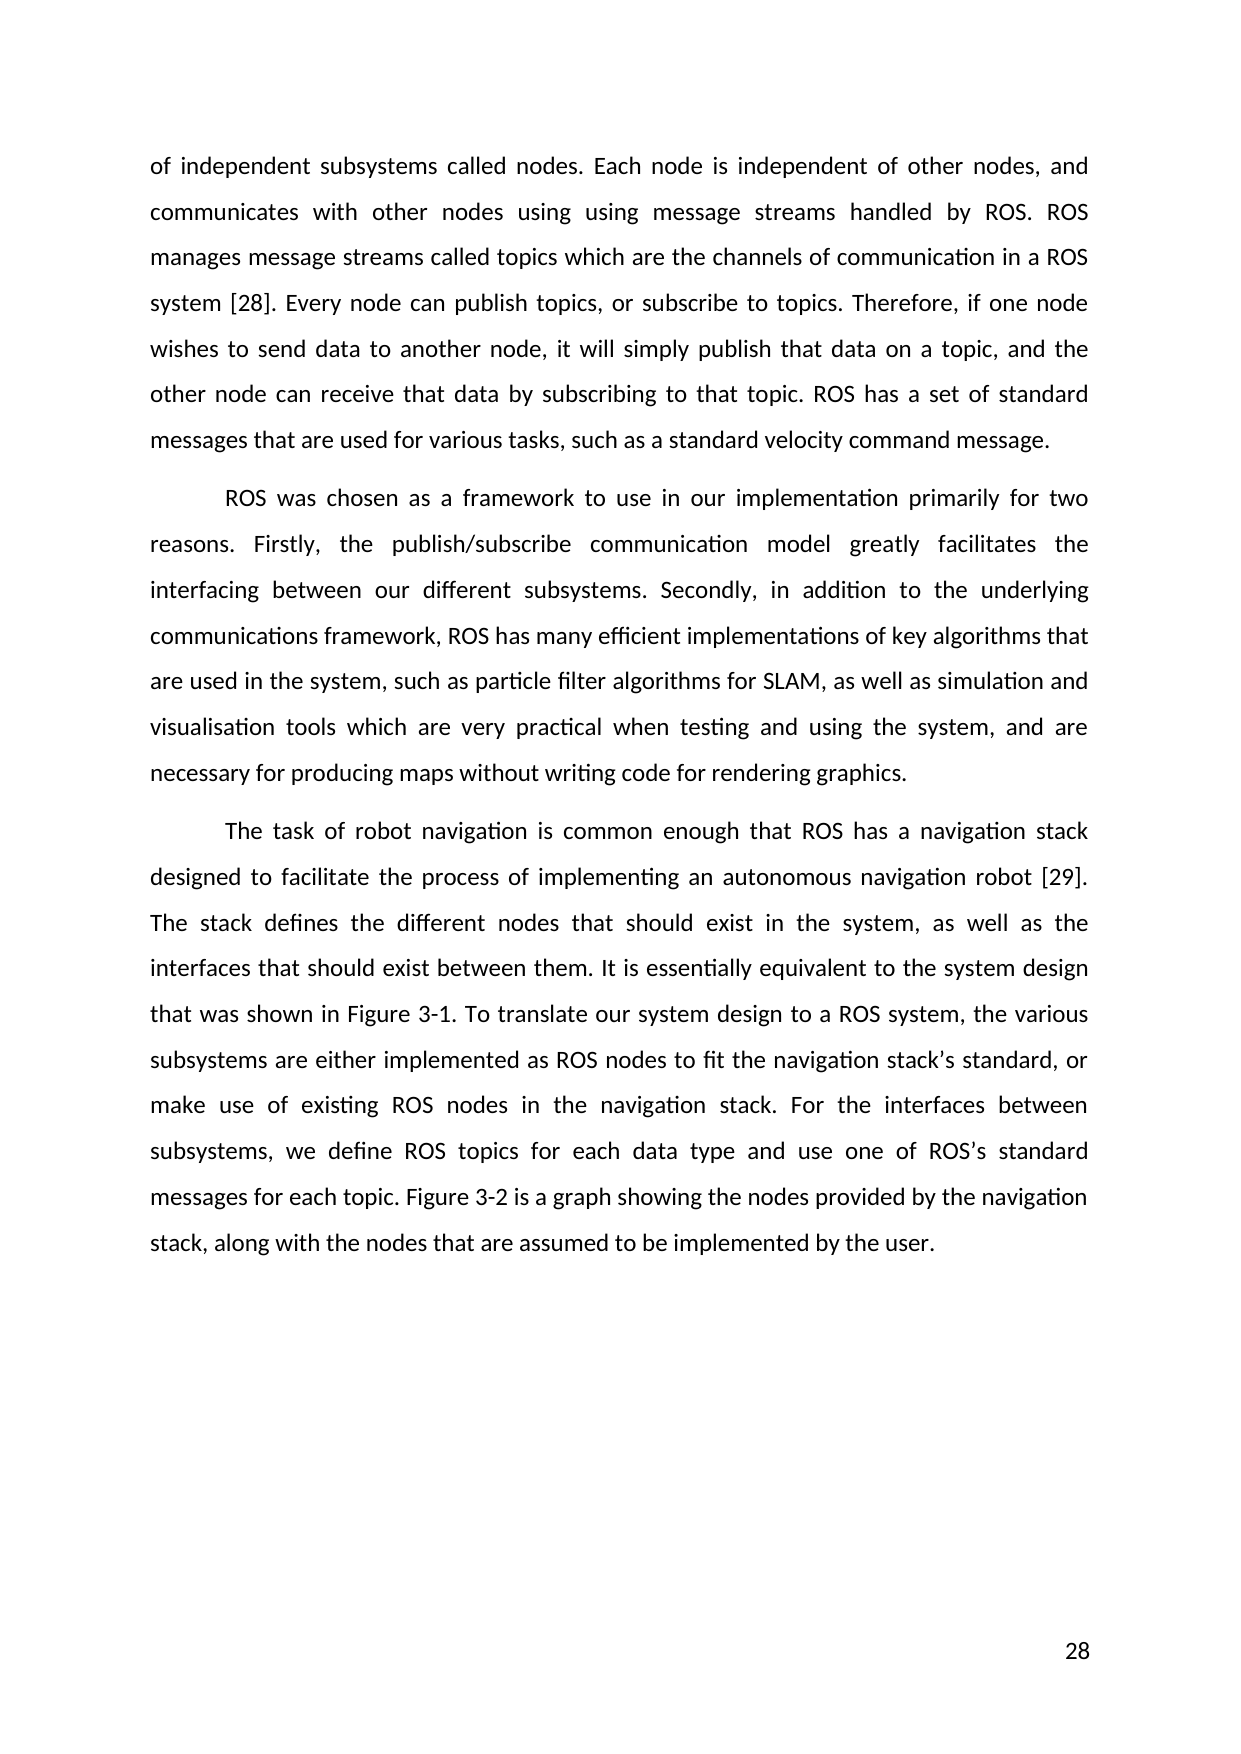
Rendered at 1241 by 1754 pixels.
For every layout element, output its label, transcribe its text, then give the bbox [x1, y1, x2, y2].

text The task of robot navigation is common enough that ROS has a navigation stack designed to facilitate the process of implementing an autonomous navigation robot [29]. The stack defines the different nodes that should exist in the system, as well as the interfaces that should exist between them. It is essentially equivalent to the system design that was shown in Figure 3-1. To translate our system design to a ROS system, the various subsystems are either implemented as ROS nodes to fit the navigation stack’s standard, or make use of existing ROS nodes in the navigation stack. For the interfaces between subsystems, we define ROS topics for each data type and use one of ROS’s standard messages for each topic. Figure 3-2 is a graph showing the nodes provided by the navigation stack, along with the nodes that are assumed to be implemented by the user. [150, 815, 1090, 1257]
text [150, 150, 1090, 455]
text ROS was chosen as a framework to use in our implementation primarily for two reasons. Firstly, the publish/subscribe communication model greatly facilitates the interfacing between our different subsystems. Secondly, in addition to the underlying communications framework, ROS has many efficient implementations of key algorithms that are used in the system, such as particle filter algorithms for SLAM, as well as simulation and visualisation tools which are very practical when testing and using the system, and are necessary for producing maps without writing code for rendering graphics. [150, 483, 1090, 787]
